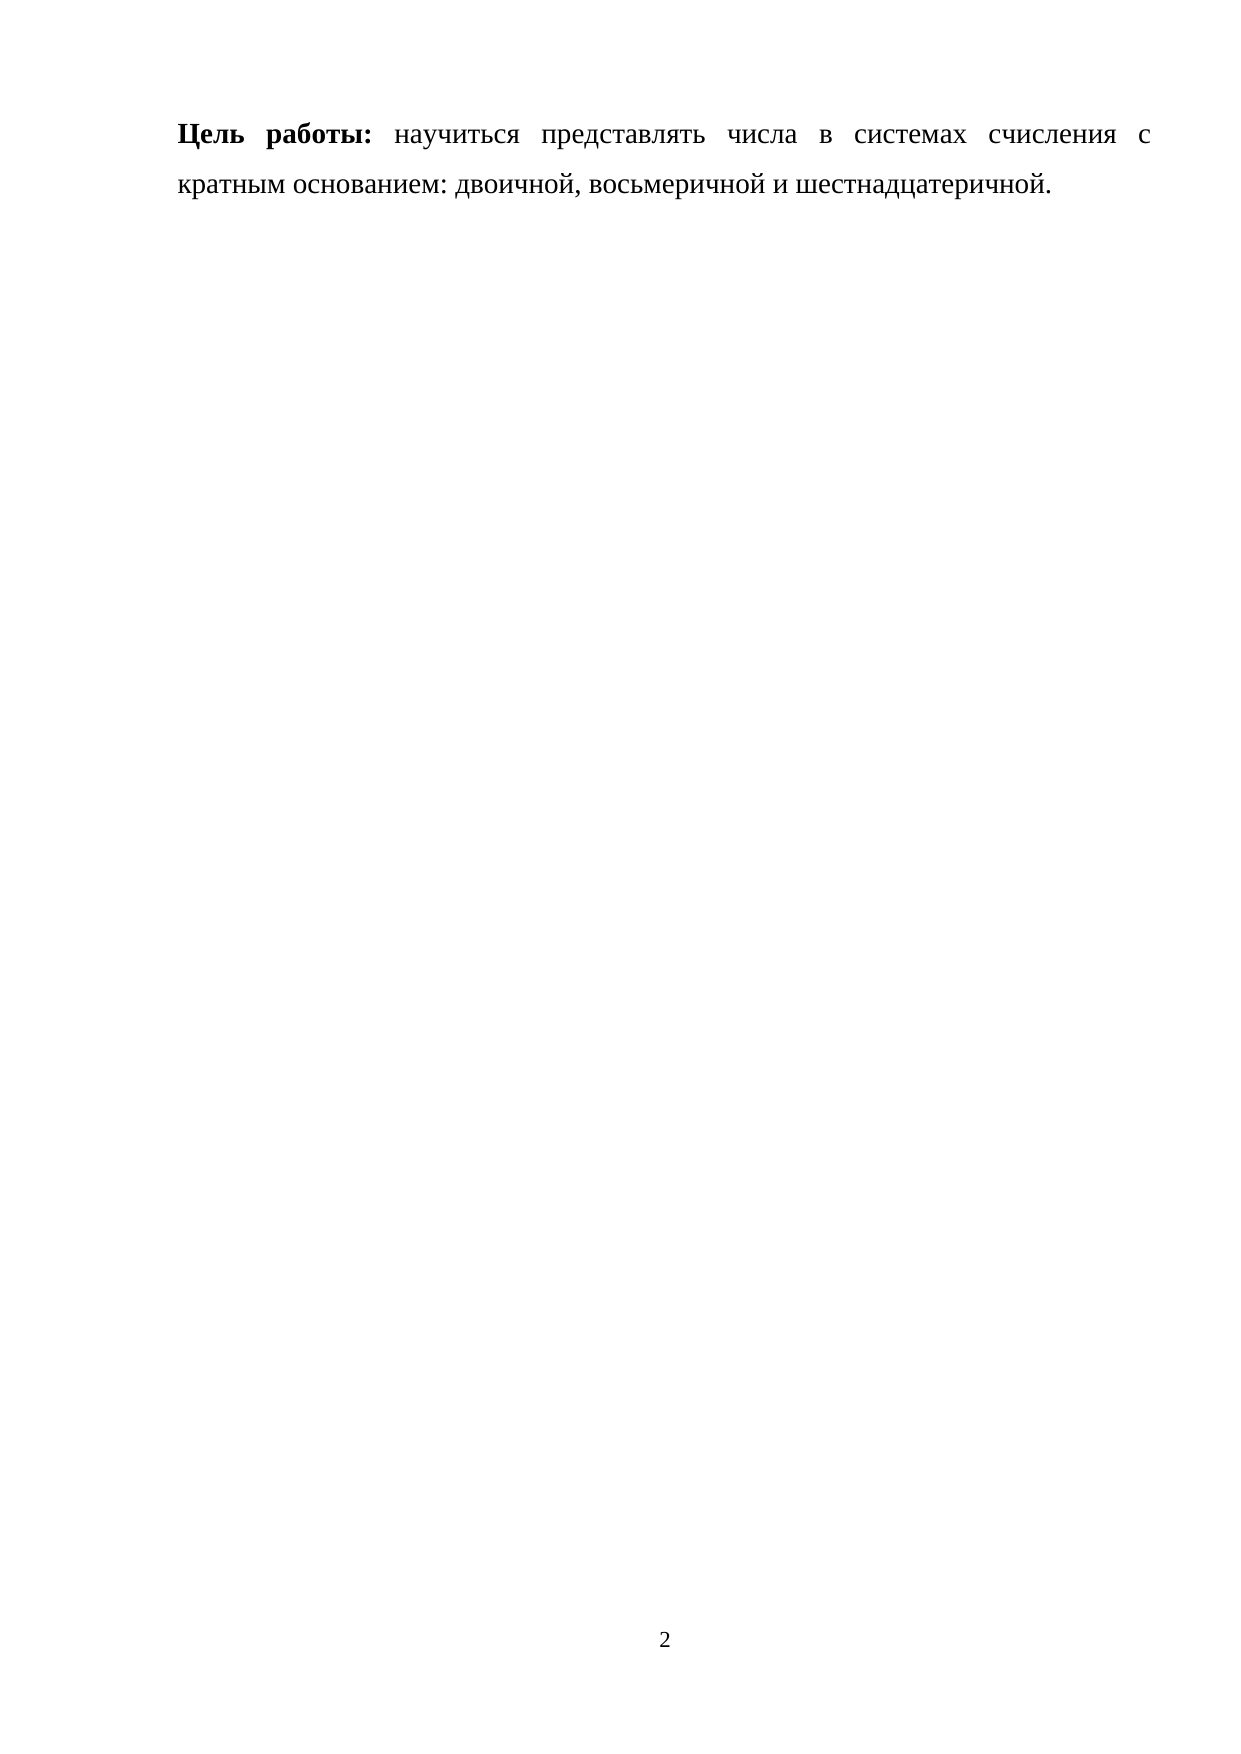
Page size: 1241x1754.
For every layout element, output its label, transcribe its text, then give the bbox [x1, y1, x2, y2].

text Цель работы: научиться представлять числа в системах счисления с кратным основанием: двоичной, восьмеричной и шестнадцатеричной. [177, 116, 1151, 200]
